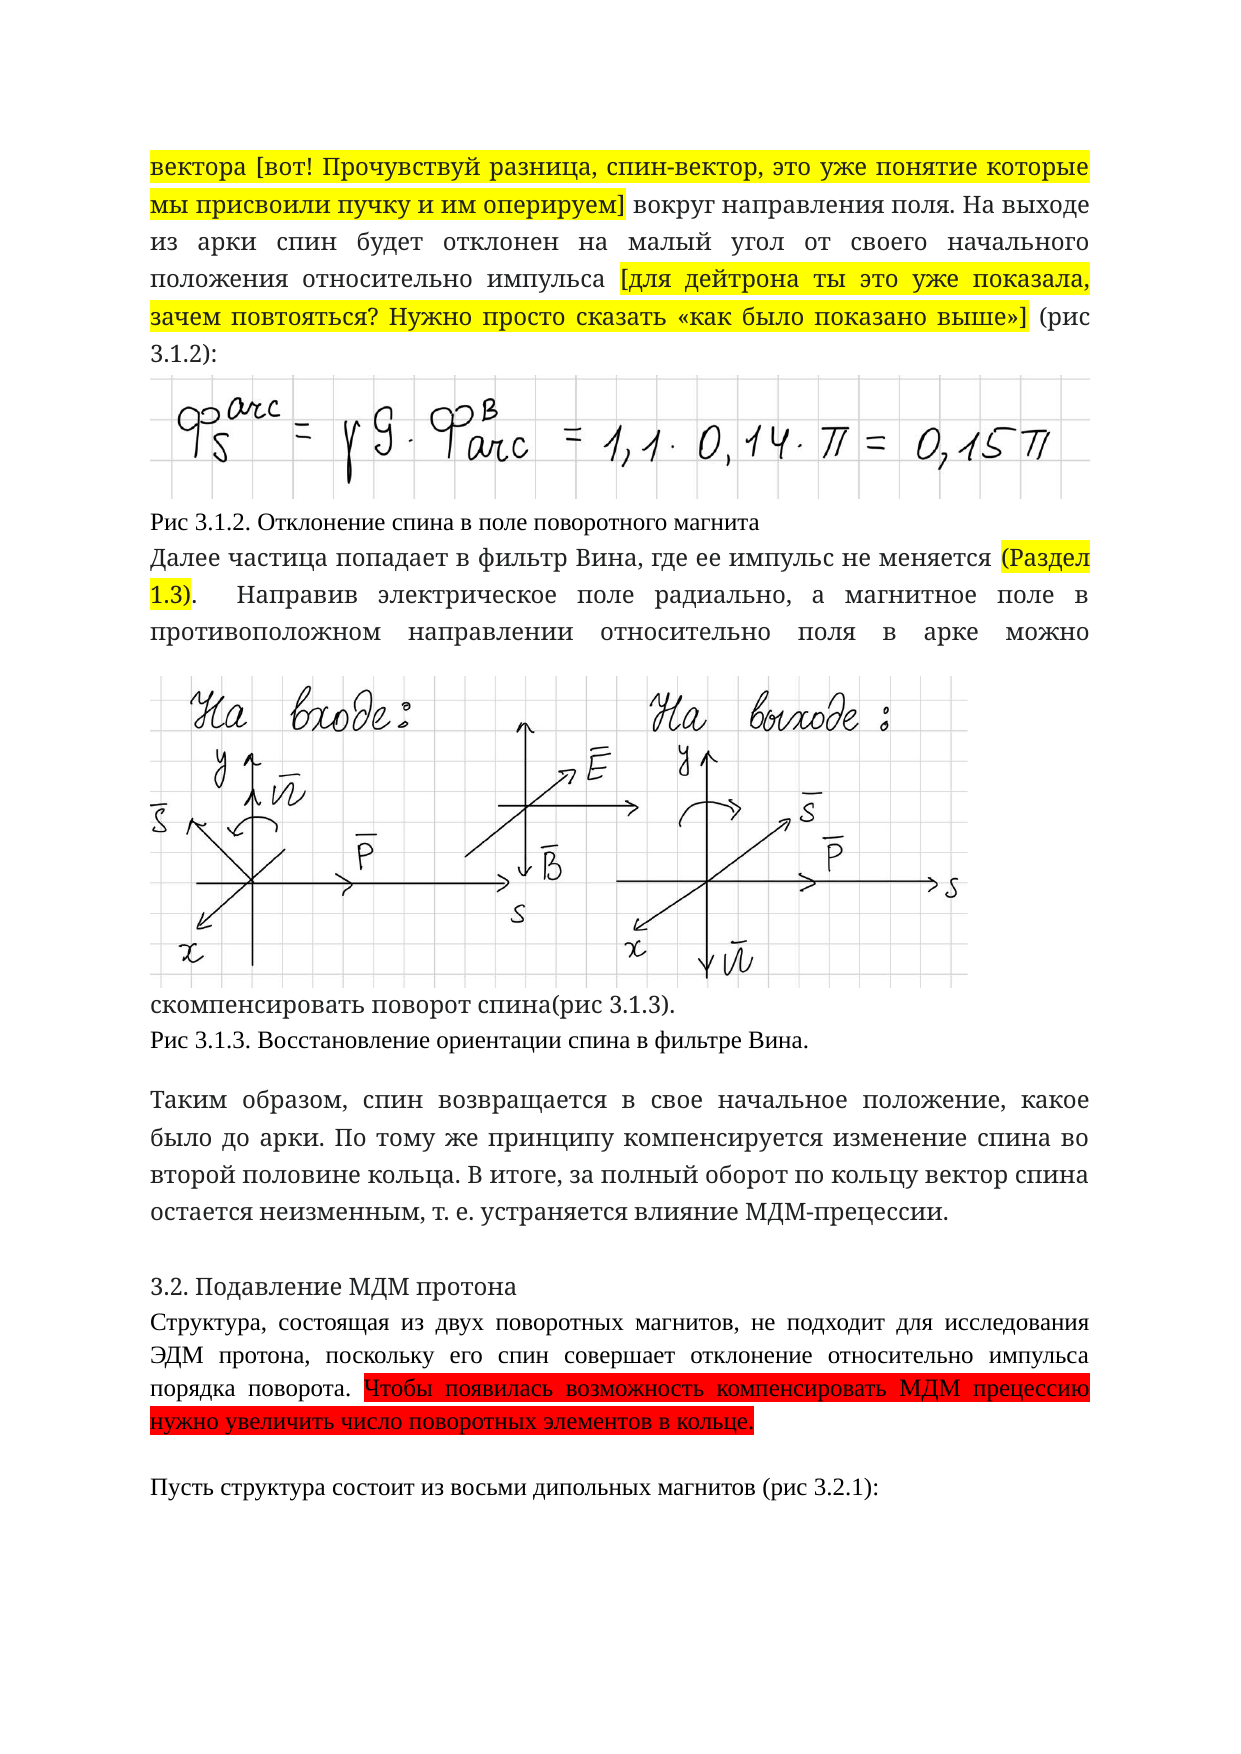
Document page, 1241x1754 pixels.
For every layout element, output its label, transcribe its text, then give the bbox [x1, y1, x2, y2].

picture [150, 375, 1091, 499]
text Пусть структура состоит из восьми дипольных магнитов (рис 3.2.1): [150, 1472, 1090, 1501]
text Таким образом, спин возвращается в свое начальное положение, какое было до арки. По тому же принципу компенсируется изменение спина во второй половине кольца. В итоге, за полный оборот по кольцу вектор спина остается неизменным, т. е. устраняется влияние МДМ-прецессии. [150, 1083, 1090, 1228]
text Рис 3.1.3. Восстановление ориентации спина в фильтре Вина. [150, 1025, 1090, 1054]
text Структура, состоящая из двух поворотных магнитов, не подходит для исследования ЭДМ протона, поскольку его спин совершает отклонение относительно импульса порядка поворота. Чтобы появилась возможность компенсировать МДМ прецессию нужно увеличить число поворотных элементов в кольце. [150, 1307, 1090, 1435]
text 3.2. Подавление МДМ протона [150, 1270, 1090, 1302]
text Рис 3.1.2. Отклонение спина в поле поворотного магнита [150, 499, 1090, 536]
picture [150, 676, 968, 988]
